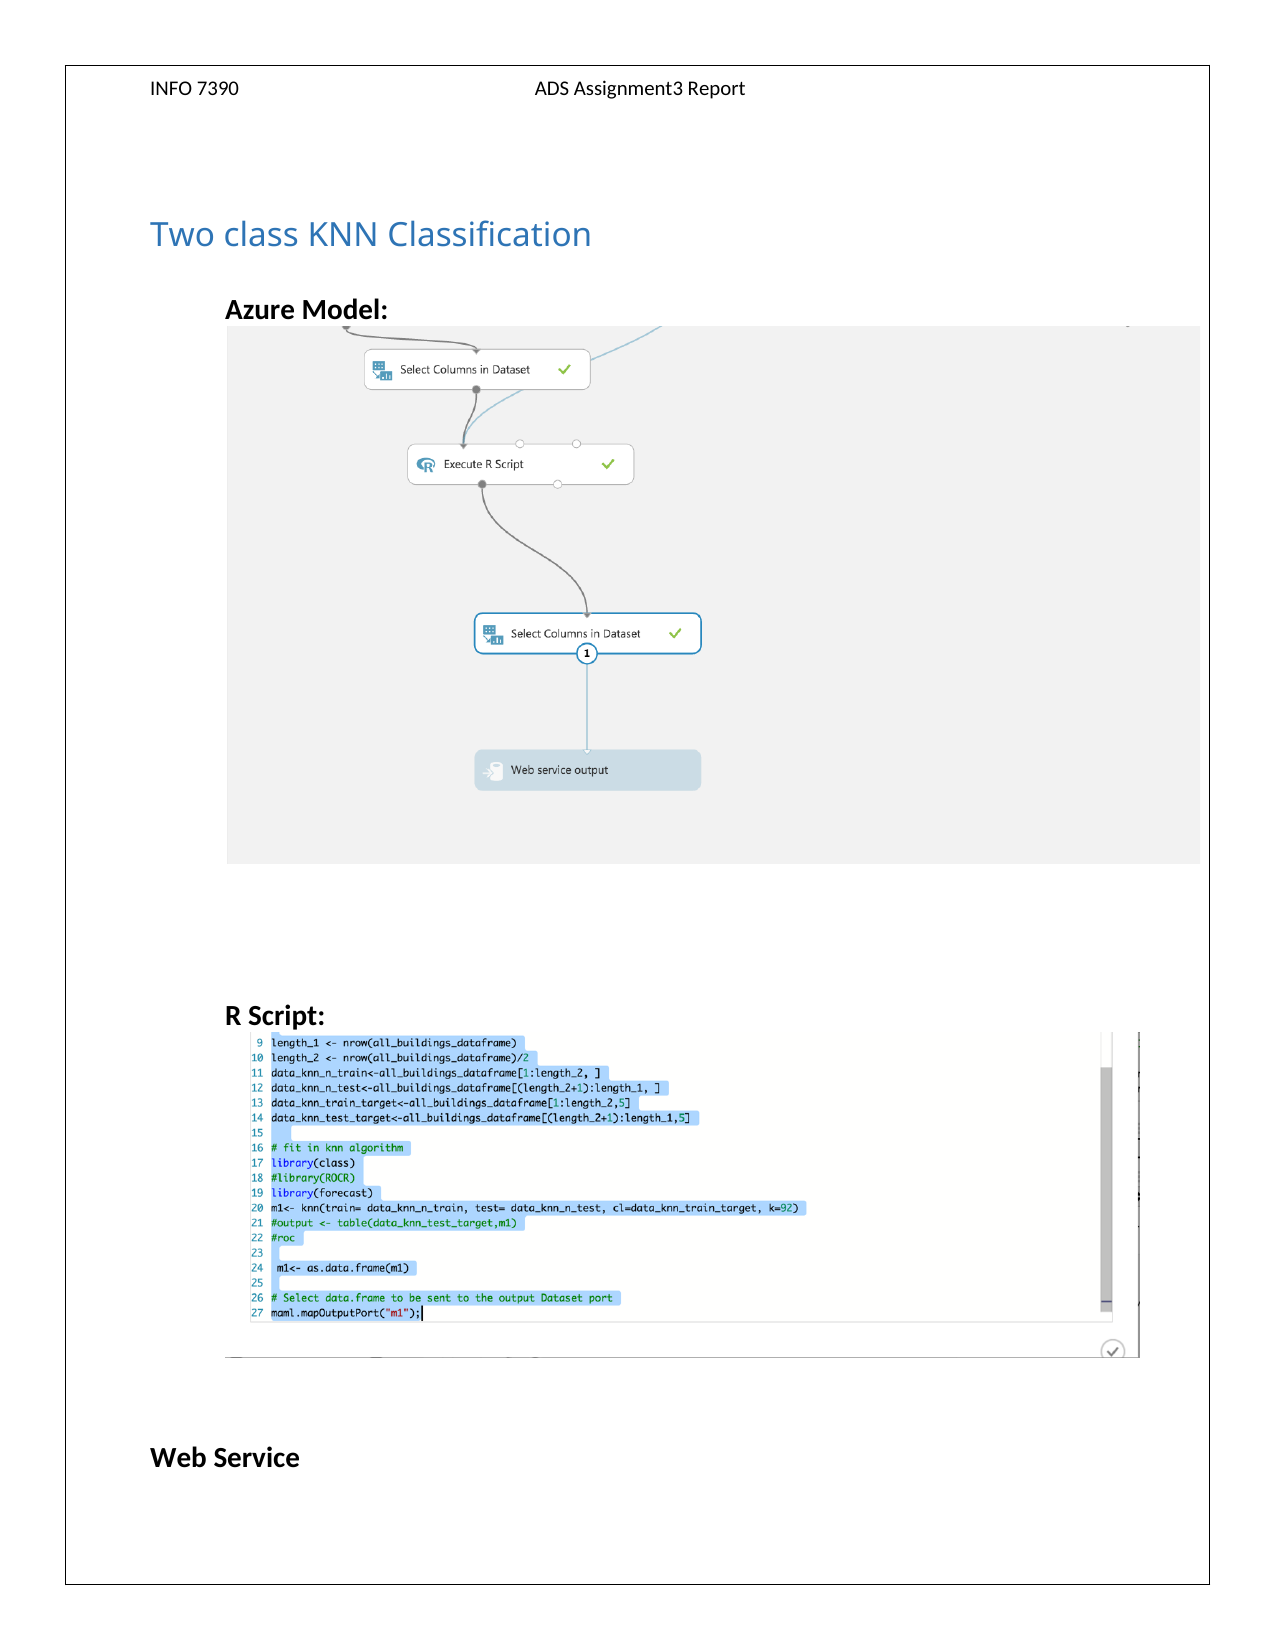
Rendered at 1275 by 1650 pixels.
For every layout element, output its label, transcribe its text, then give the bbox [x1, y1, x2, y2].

text R Script: [225, 997, 1125, 1032]
picture [225, 326, 1200, 864]
subtitle Two class KNN Classification [150, 211, 1125, 256]
picture [225, 1032, 1140, 1358]
text Web Service [150, 1439, 1125, 1474]
text Azure Model: [225, 292, 1125, 326]
